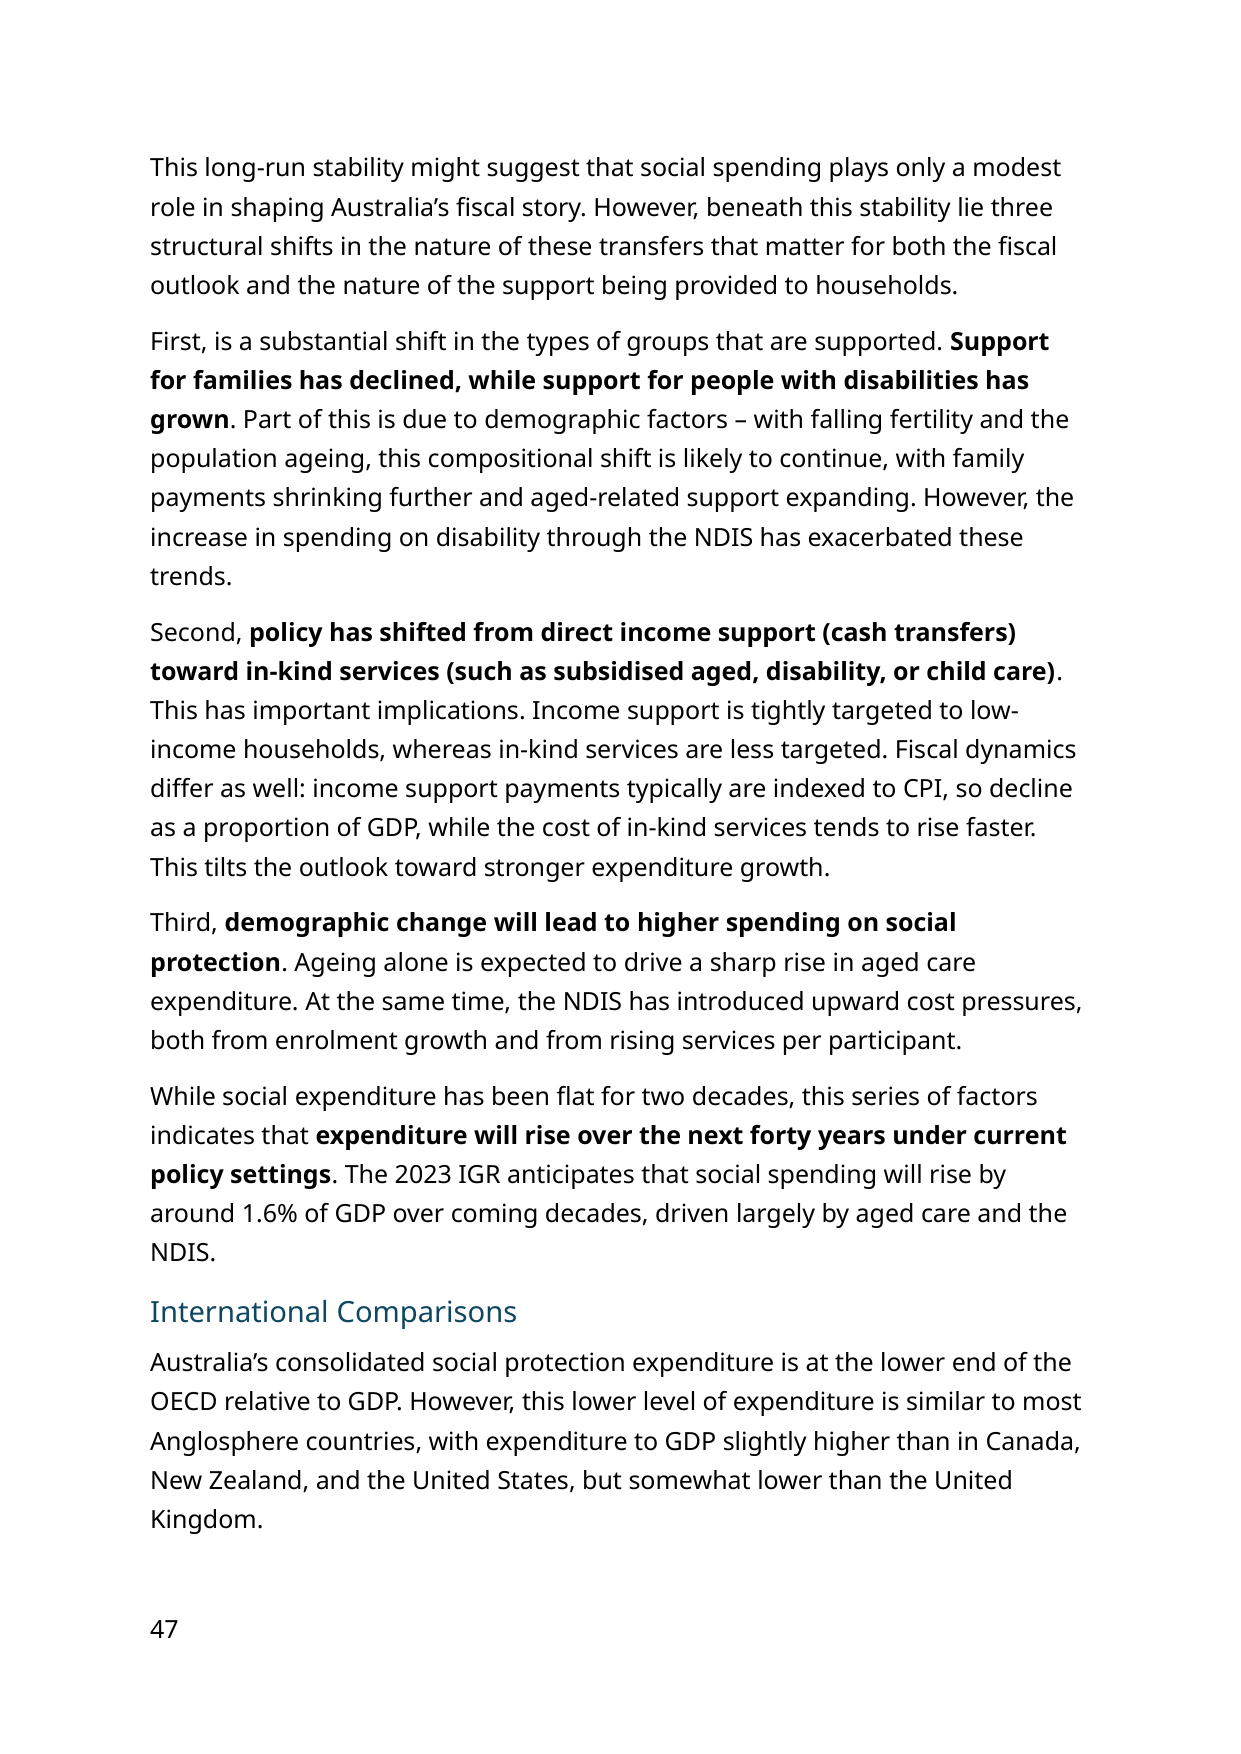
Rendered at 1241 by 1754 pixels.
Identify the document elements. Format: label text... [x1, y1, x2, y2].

text Second, policy has shifted from direct income support (cash transfers) toward in-kind services (such as subsidised aged, disability, or child care). This has important implications. Income support is tightly targeted to low-income households, whereas in-kind services are less targeted. Fiscal dynamics differ as well: income support payments typically are indexed to CPI, so decline as a proportion of GDP, while the cost of in-kind services tends to rise faster. This tilts the outlook toward stronger expenditure growth. [150, 614, 1090, 883]
text While social expenditure has been flat for two decades, this series of factors indicates that expenditure will rise over the next forty years under current policy settings. The 2023 IGR anticipates that social spending will rise by around 1.6% of GDP over coming decades, driven largely by aged care and the NDIS. [150, 1078, 1090, 1269]
text First, is a substantial shift in the types of groups that are supported. Support for families has declined, while support for people with disabilities has grown. Part of this is due to demographic factors – with falling fertility and the population ageing, this compositional shift is likely to continue, with family payments shrinking further and aged-related support expanding. However, the increase in spending on disability through the NDIS has exacerbated these trends. [150, 323, 1090, 592]
text Australia’s consolidated social protection expenditure is at the lower end of the OECD relative to GDP. However, this lower level of expenditure is similar to most Anglosphere countries, with expenditure to GDP slightly higher than in Canada, New Zealand, and the United States, but somewhat lower than the United Kingdom. [150, 1345, 1090, 1536]
text This long-run stability might suggest that social spending plays only a modest role in shaping Australia’s fiscal story. However, beneath this stability lie three structural shifts in the nature of these transfers that matter for both the fiscal outlook and the nature of the support being provided to households. [150, 150, 1090, 302]
subtitle International Comparisons [150, 1291, 1090, 1331]
text Third, demographic change will lead to higher spending on social protection. Ageing alone is expected to drive a sharp rise in aged care expenditure. At the same time, the NDIS has introduced upward cost pressures, both from enrolment growth and from rising services per participant. [150, 905, 1090, 1057]
